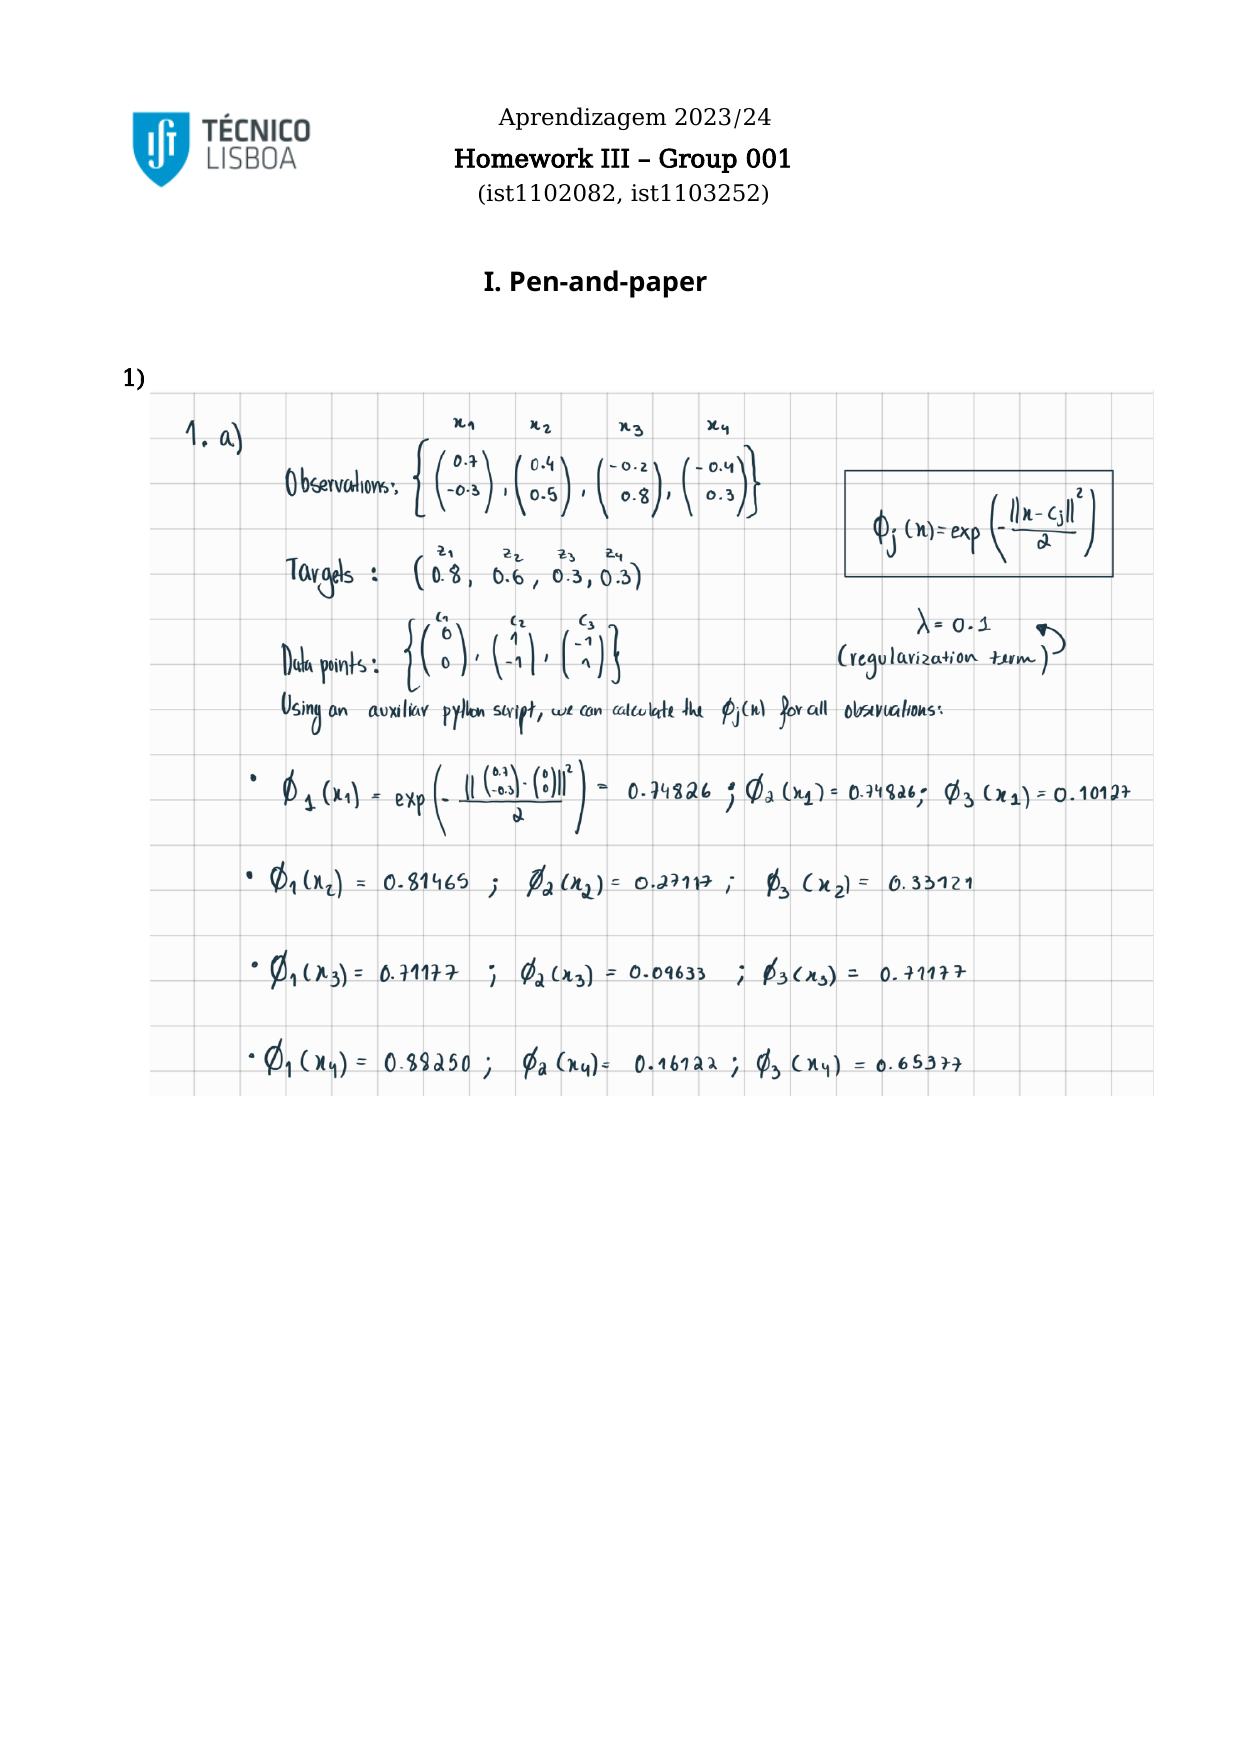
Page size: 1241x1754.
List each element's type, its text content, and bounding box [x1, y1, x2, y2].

picture [150, 390, 1154, 1096]
picture [121, 103, 320, 197]
text I. Pen-and-paper [122, 262, 1069, 299]
